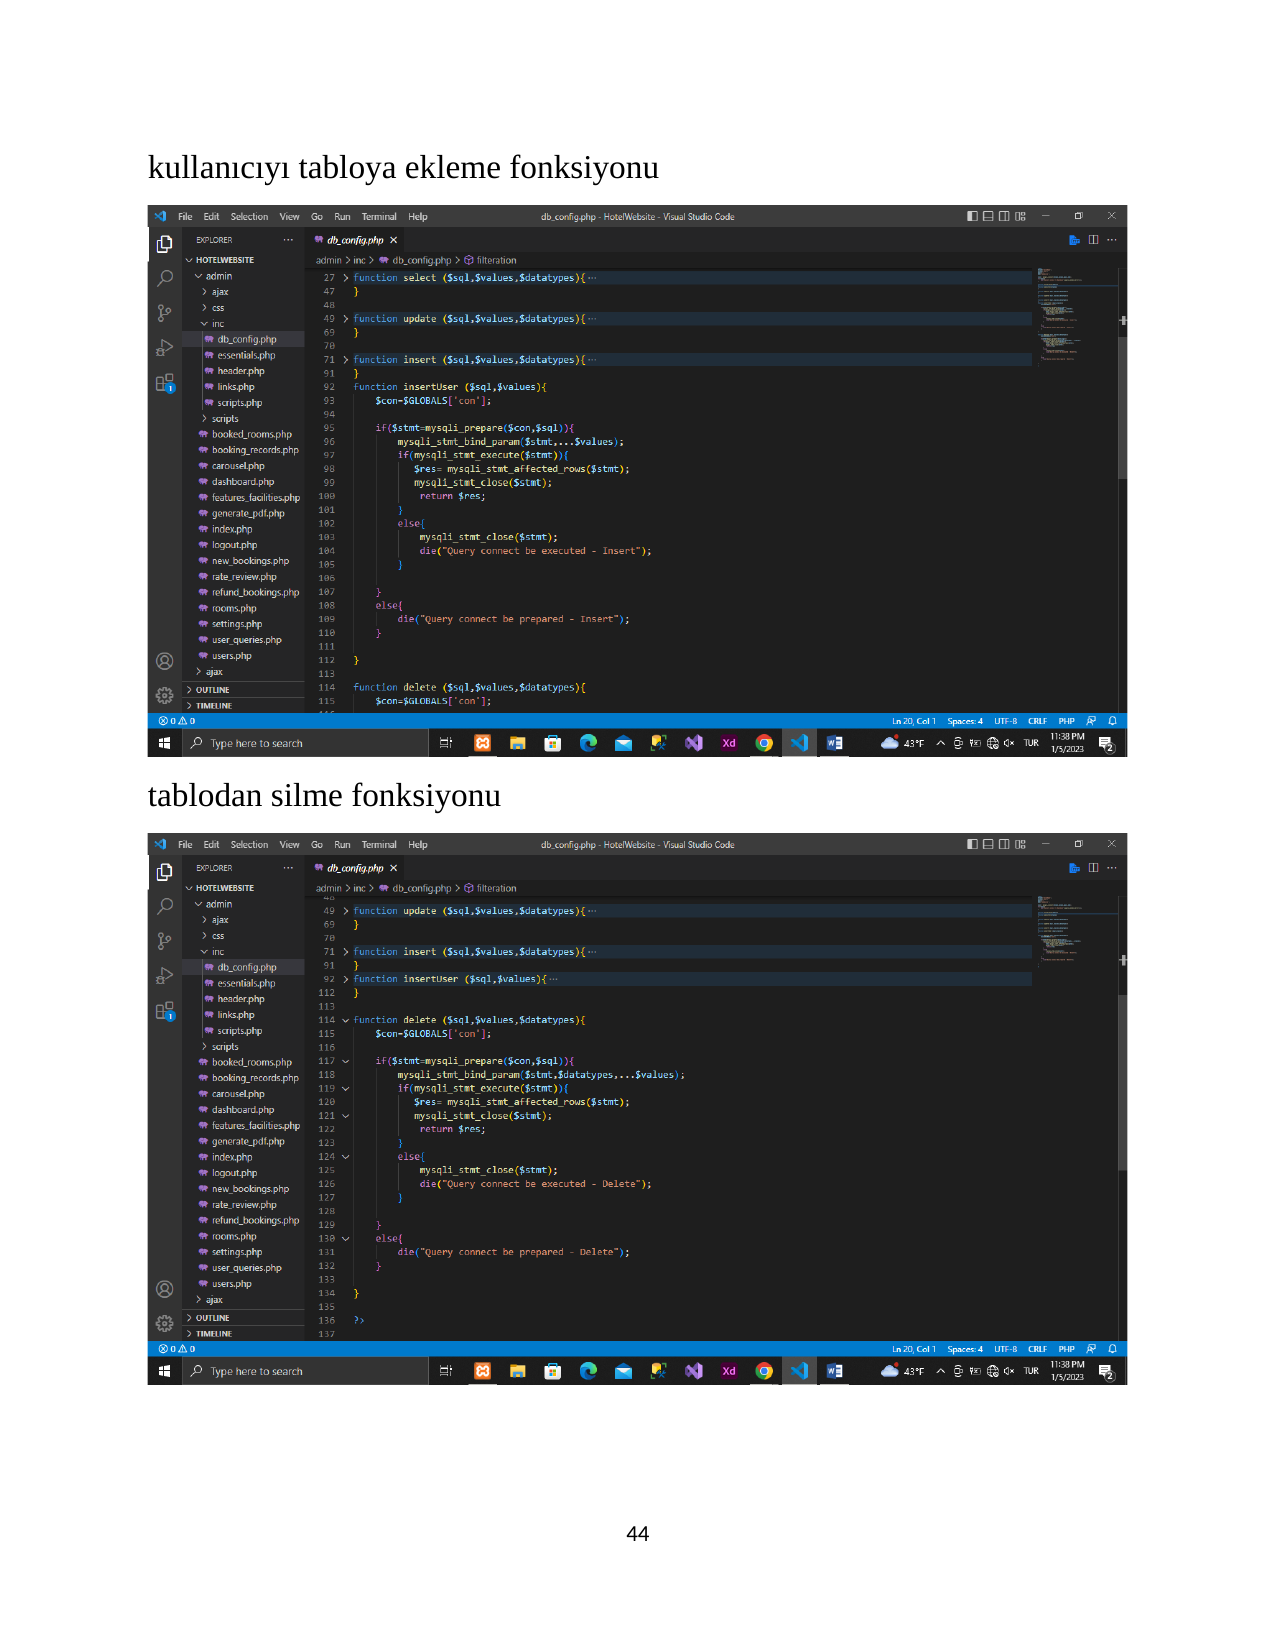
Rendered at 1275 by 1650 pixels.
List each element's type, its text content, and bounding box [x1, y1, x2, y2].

text tablodan silme fonksiyonu [148, 775, 1127, 814]
text kullanıcıyı tabloya ekleme fonksiyonu [148, 148, 1127, 186]
picture [147, 833, 1128, 1385]
picture [147, 205, 1128, 757]
